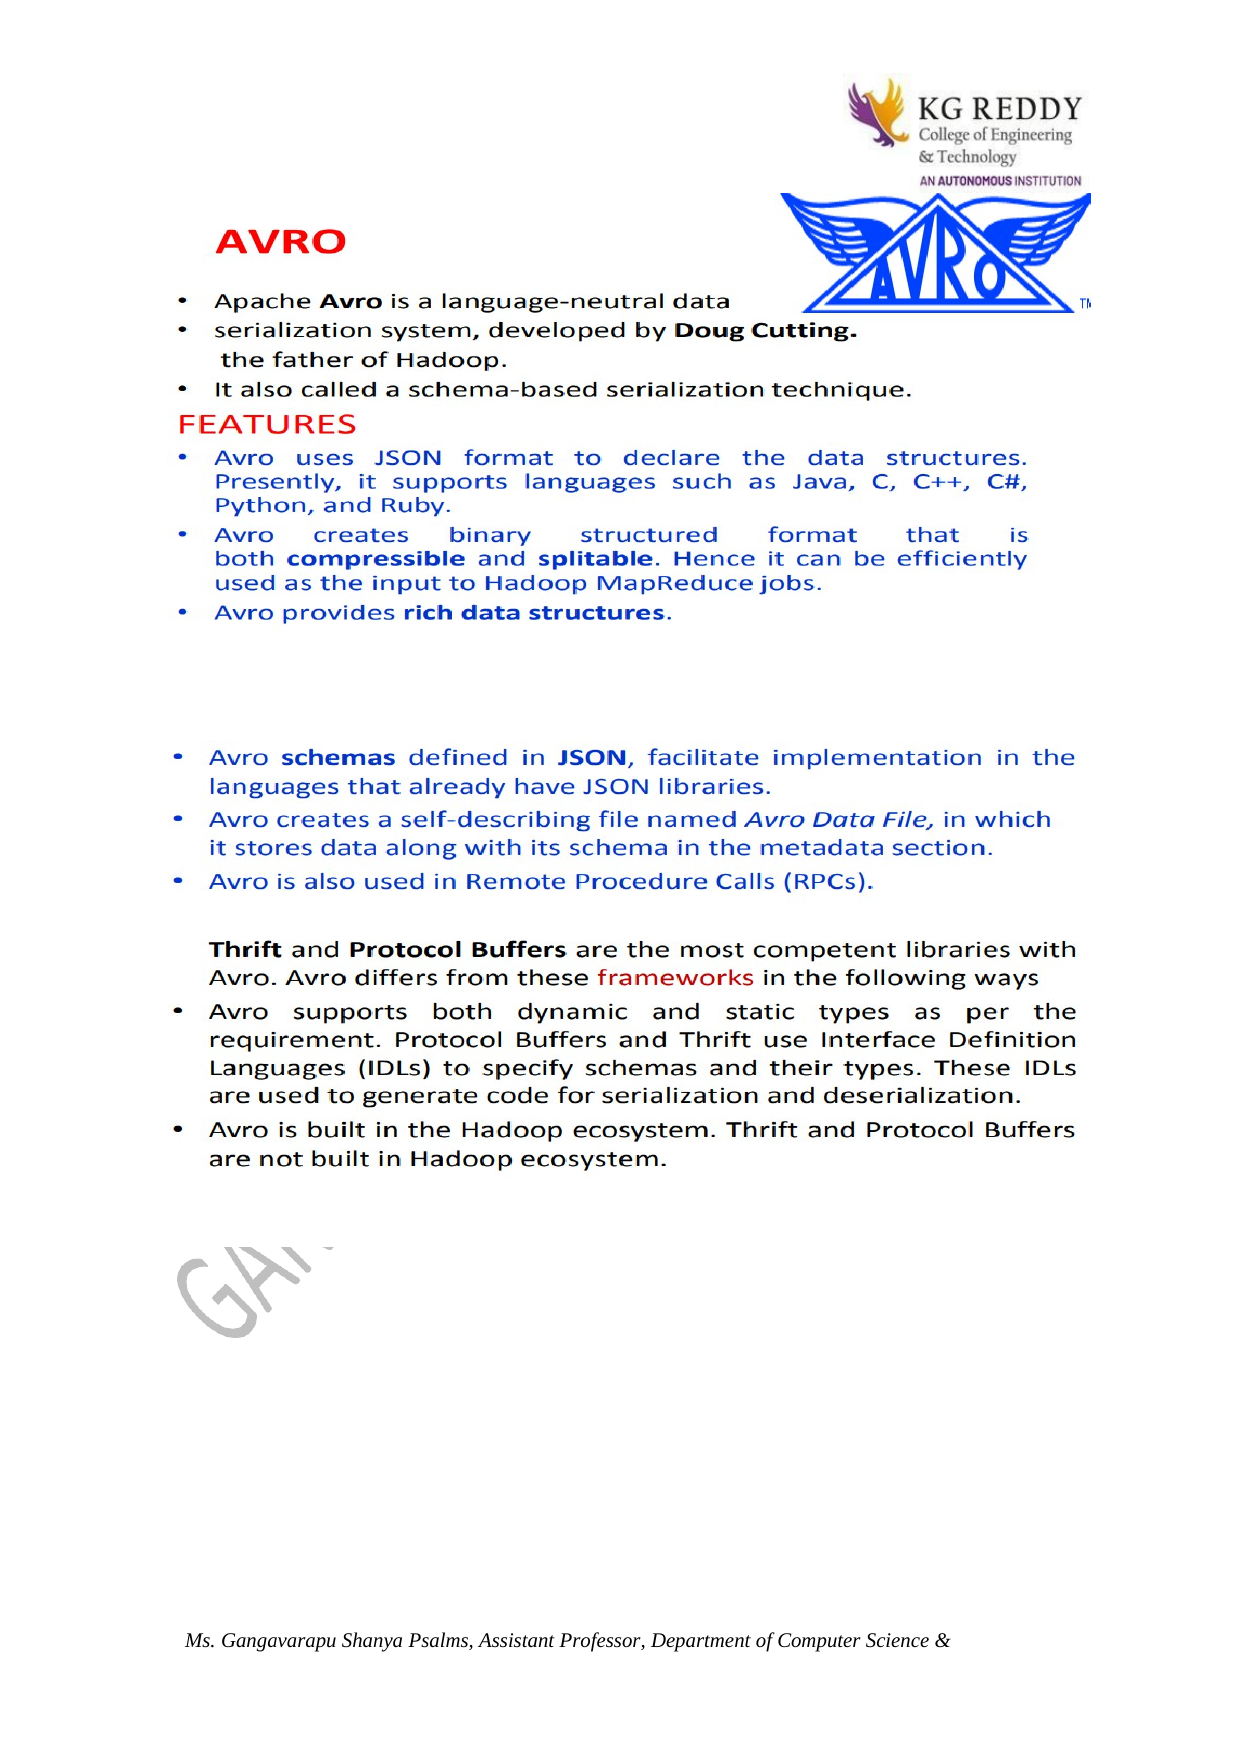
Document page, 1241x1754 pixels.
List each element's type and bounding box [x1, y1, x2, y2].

picture [150, 73, 1091, 680]
picture [177, 1247, 845, 1338]
picture [150, 716, 1095, 1209]
